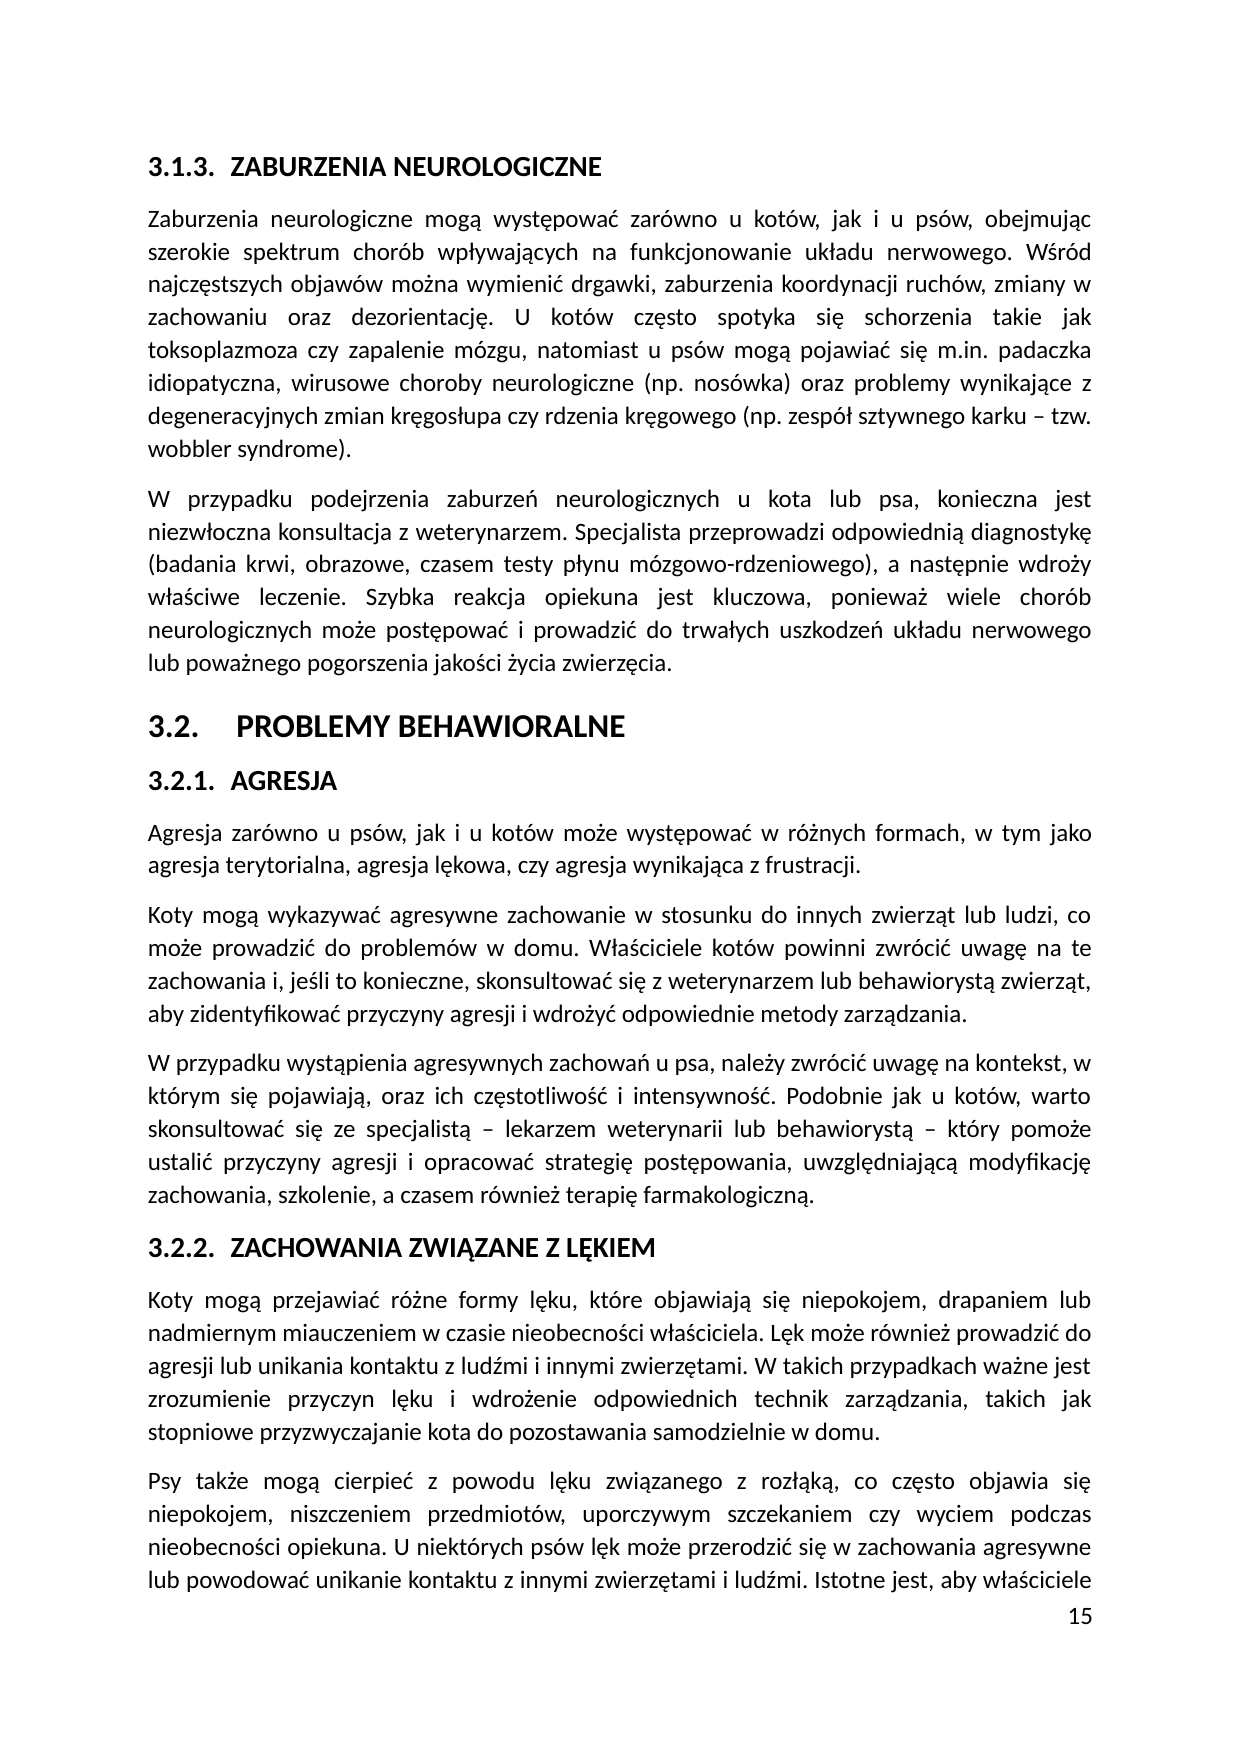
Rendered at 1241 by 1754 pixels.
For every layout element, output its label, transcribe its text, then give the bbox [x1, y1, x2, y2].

text Zaburzenia neurologiczne mogą występować zarówno u kotów, jak i u psów, obejmując szerokie spektrum chorób wpływających na funkcjonowanie układu nerwowego. Wśród najczęstszych objawów można wymienić drgawki, zaburzenia koordynacji ruchów, zmiany w zachowaniu oraz dezorientację. U kotów często spotyka się schorzenia takie jak toksoplazmoza czy zapalenie mózgu, natomiast u psów mogą pojawiać się m.in. padaczka idiopatyczna, wirusowe choroby neurologiczne (np. nosówka) oraz problemy wynikające z degeneracyjnych zmian kręgosłupa czy rdzenia kręgowego (np. zespół sztywnego karku – tzw. wobbler syndrome). [148, 203, 1093, 464]
text W przypadku wystąpienia agresywnych zachowań u psa, należy zwrócić uwagę na kontekst, w którym się pojawiają, oraz ich częstotliwość i intensywność. Podobnie jak u kotów, warto skonsultować się ze specjalistą – lekarzem weterynarii lub behawiorystą – który pomoże ustalić przyczyny agresji i opracować strategię postępowania, uwzględniającą modyfikację zachowania, szkolenie, a czasem również terapię farmakologiczną. [148, 1048, 1093, 1210]
text Agresja zarówno u psów, jak i u kotów może występować w różnych formach, w tym jako agresja terytorialna, agresja lękowa, czy agresja wynikająca z frustracji. [148, 817, 1093, 880]
text Koty mogą wykazywać agresywne zachowanie w stosunku do innych zwierząt lub ludzi, co może prowadzić do problemów w domu. Właściciele kotów powinni zwrócić uwagę na te zachowania i, jeśli to konieczne, skonsultować się z weterynarzem lub behawiorystą zwierząt, aby zidentyfikować przyczyny agresji i wdrożyć odpowiednie metody zarządzania. [148, 899, 1093, 1028]
text Koty mogą przejawiać różne formy lęku, które objawiają się niepokojem, drapaniem lub nadmiernym miauczeniem w czasie nieobecności właściciela. Lęk może również prowadzić do agresji lub unikania kontaktu z ludźmi i innymi zwierzętami. W takich przypadkach ważne jest zrozumienie przyczyn lęku i wdrożenie odpowiednich technik zarządzania, takich jak stopniowe przyzwyczajanie kota do pozostawania samodzielnie w domu. [148, 1284, 1093, 1446]
text W przypadku podejrzenia zaburzeń neurologicznych u kota lub psa, konieczna jest niezwłoczna konsultacja z weterynarzem. Specjalista przeprowadzi odpowiednią diagnostykę (badania krwi, obrazowe, czasem testy płynu mózgowo-rdzeniowego), a następnie wdroży właściwe leczenie. Szybka reakcja opiekuna jest kluczowa, ponieważ wiele chorób neurologicznych może postępować i prowadzić do trwałych uszkodzeń układu nerwowego lub poważnego pogorszenia jakości życia zwierzęcia. [148, 483, 1093, 678]
subtitle ZABURZENIA NEUROLOGICZNE [148, 148, 1093, 183]
subtitle ZACHOWANIA ZWIĄZANE Z LĘKIEM [148, 1229, 1093, 1264]
subtitle AGRESJA [148, 762, 1093, 797]
subtitle PROBLEMY BEHAWIORALNE [148, 705, 1093, 746]
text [148, 1465, 1093, 1594]
